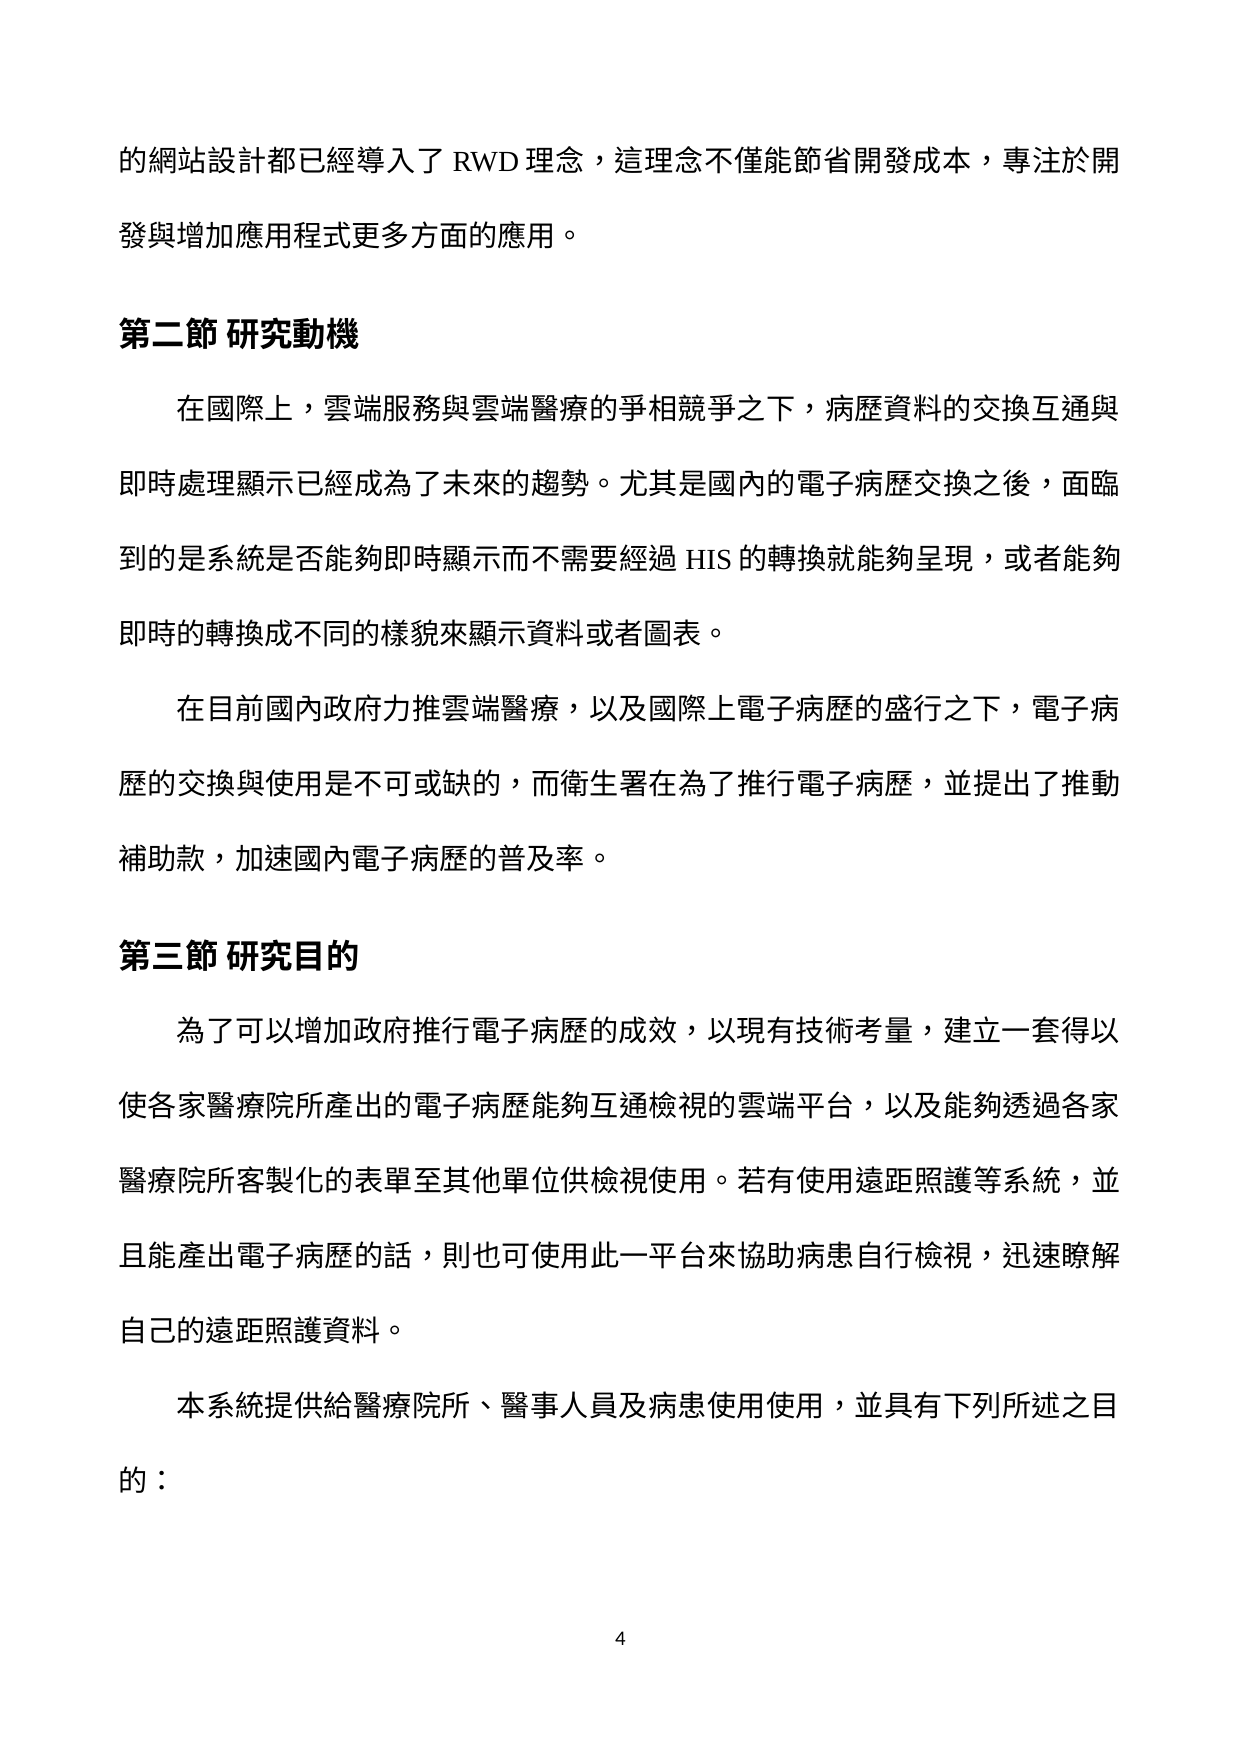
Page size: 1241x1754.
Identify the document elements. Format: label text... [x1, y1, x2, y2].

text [118, 122, 1122, 272]
subtitle 研究動機 [118, 294, 1122, 369]
text 在國際上，雲端服務與雲端醫療的爭相競爭之下，病歷資料的交換互通與即時處理顯示已經成為了未來的趨勢。尤其是國內的電子病歷交換之後，面臨到的是系統是否能夠即時顯示而不需要經過HIS的轉換就能夠呈現，或者能夠即時的轉換成不同的樣貌來顯示資料或者圖表。 [118, 369, 1122, 669]
text 本系統提供給醫療院所、醫事人員及病患使用使用，並具有下列所述之目的： [118, 1367, 1122, 1517]
text 為了可以增加政府推行電子病歷的成效，以現有技術考量，建立一套得以使各家醫療院所產出的電子病歷能夠互通檢視的雲端平台，以及能夠透過各家醫療院所客製化的表單至其他單位供檢視使用。若有使用遠距照護等系統，並且能產出電子病歷的話，則也可使用此一平台來協助病患自行檢視，迅速瞭解自己的遠距照護資料。 [118, 992, 1122, 1367]
subtitle 研究目的 [118, 917, 1122, 992]
text 在目前國內政府力推雲端醫療，以及國際上電子病歷的盛行之下，電子病歷的交換與使用是不可或缺的，而衛生署在為了推行電子病歷，並提出了推動補助款，加速國內電子病歷的普及率。 [118, 669, 1122, 894]
